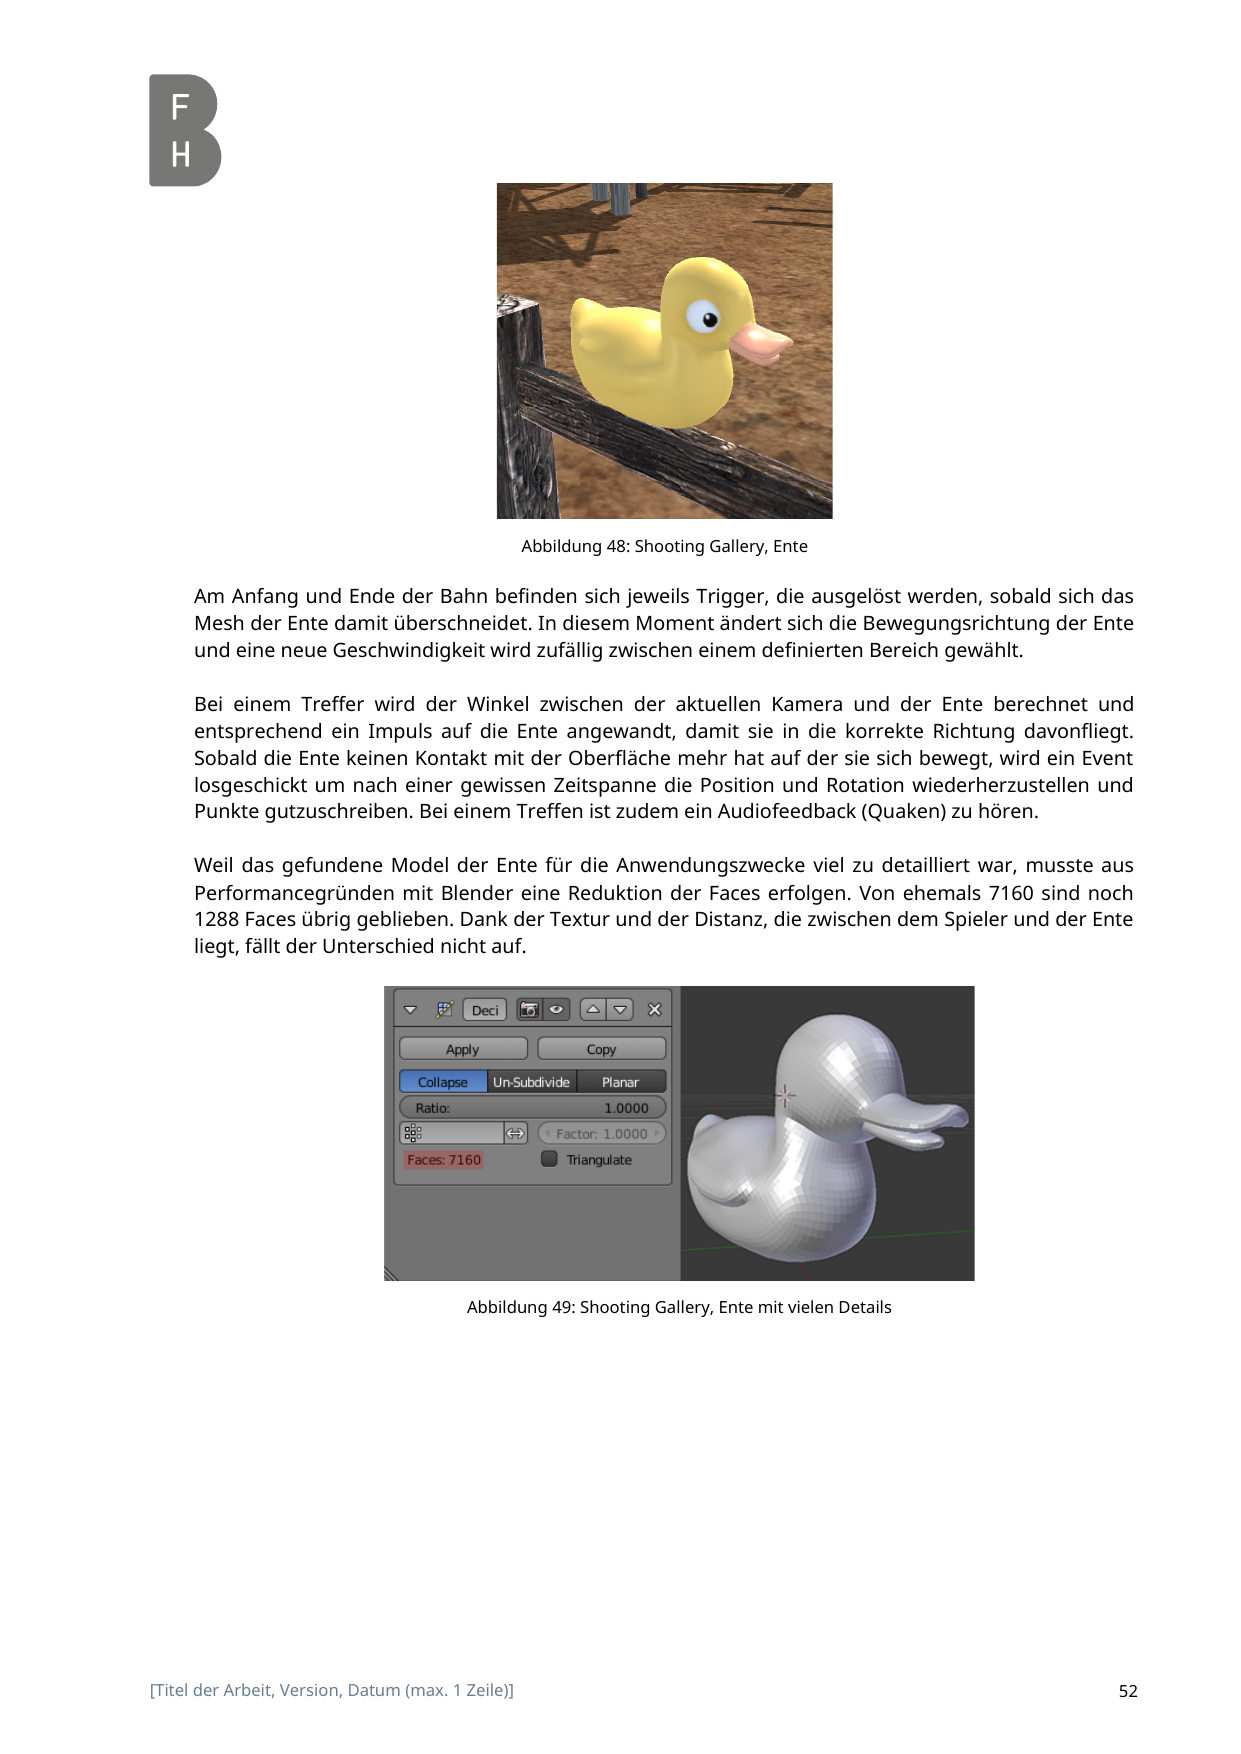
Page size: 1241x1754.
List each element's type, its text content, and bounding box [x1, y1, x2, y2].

text Bei einem Treffer wird der Winkel zwischen der aktuellen Kamera und der Ente berechnet und entsprechend ein Impuls auf die Ente angewandt, damit sie in die korrekte Richtung davonfliegt. Sobald die Ente keinen Kontakt mit der Oberfläche mehr hat auf der sie sich bewegt, wird ein Event losgeschickt um nach einer gewissen Zeitspanne die Position und Rotation wiederherzustellen und Punkte gutzuschreiben. Bei einem Treffen ist zudem ein Audiofeedback (Quaken) zu hören. [194, 690, 1136, 825]
text Am Anfang und Ende der Bahn befinden sich jeweils Trigger, die ausgelöst werden, sobald sich das Mesh der Ente damit überschneidet. In diesem Moment ändert sich die Bewegungsrichtung der Ente und eine neue Geschwindigkeit wird zufällig zwischen einem definierten Bereich gewählt. [194, 582, 1136, 663]
text Abbildung 48: Shooting Gallery, Ente [194, 532, 1136, 557]
text Weil das gefundene Model der Ente für die Anwendungszwecke viel zu detailliert war, musste aus Performancegründen mit Blender eine Reduktion der Faces erfolgen. Von ehemals 7160 sind noch 1288 Faces übrig geblieben. Dank der Textur und der Distanz, die zwischen dem Spieler und der Ente liegt, fällt der Unterschied nicht auf. [194, 852, 1136, 960]
picture [496, 183, 833, 519]
text Abbildung 49: Shooting Gallery, Ente mit vielen Details [223, 1293, 1136, 1319]
picture [384, 986, 975, 1281]
